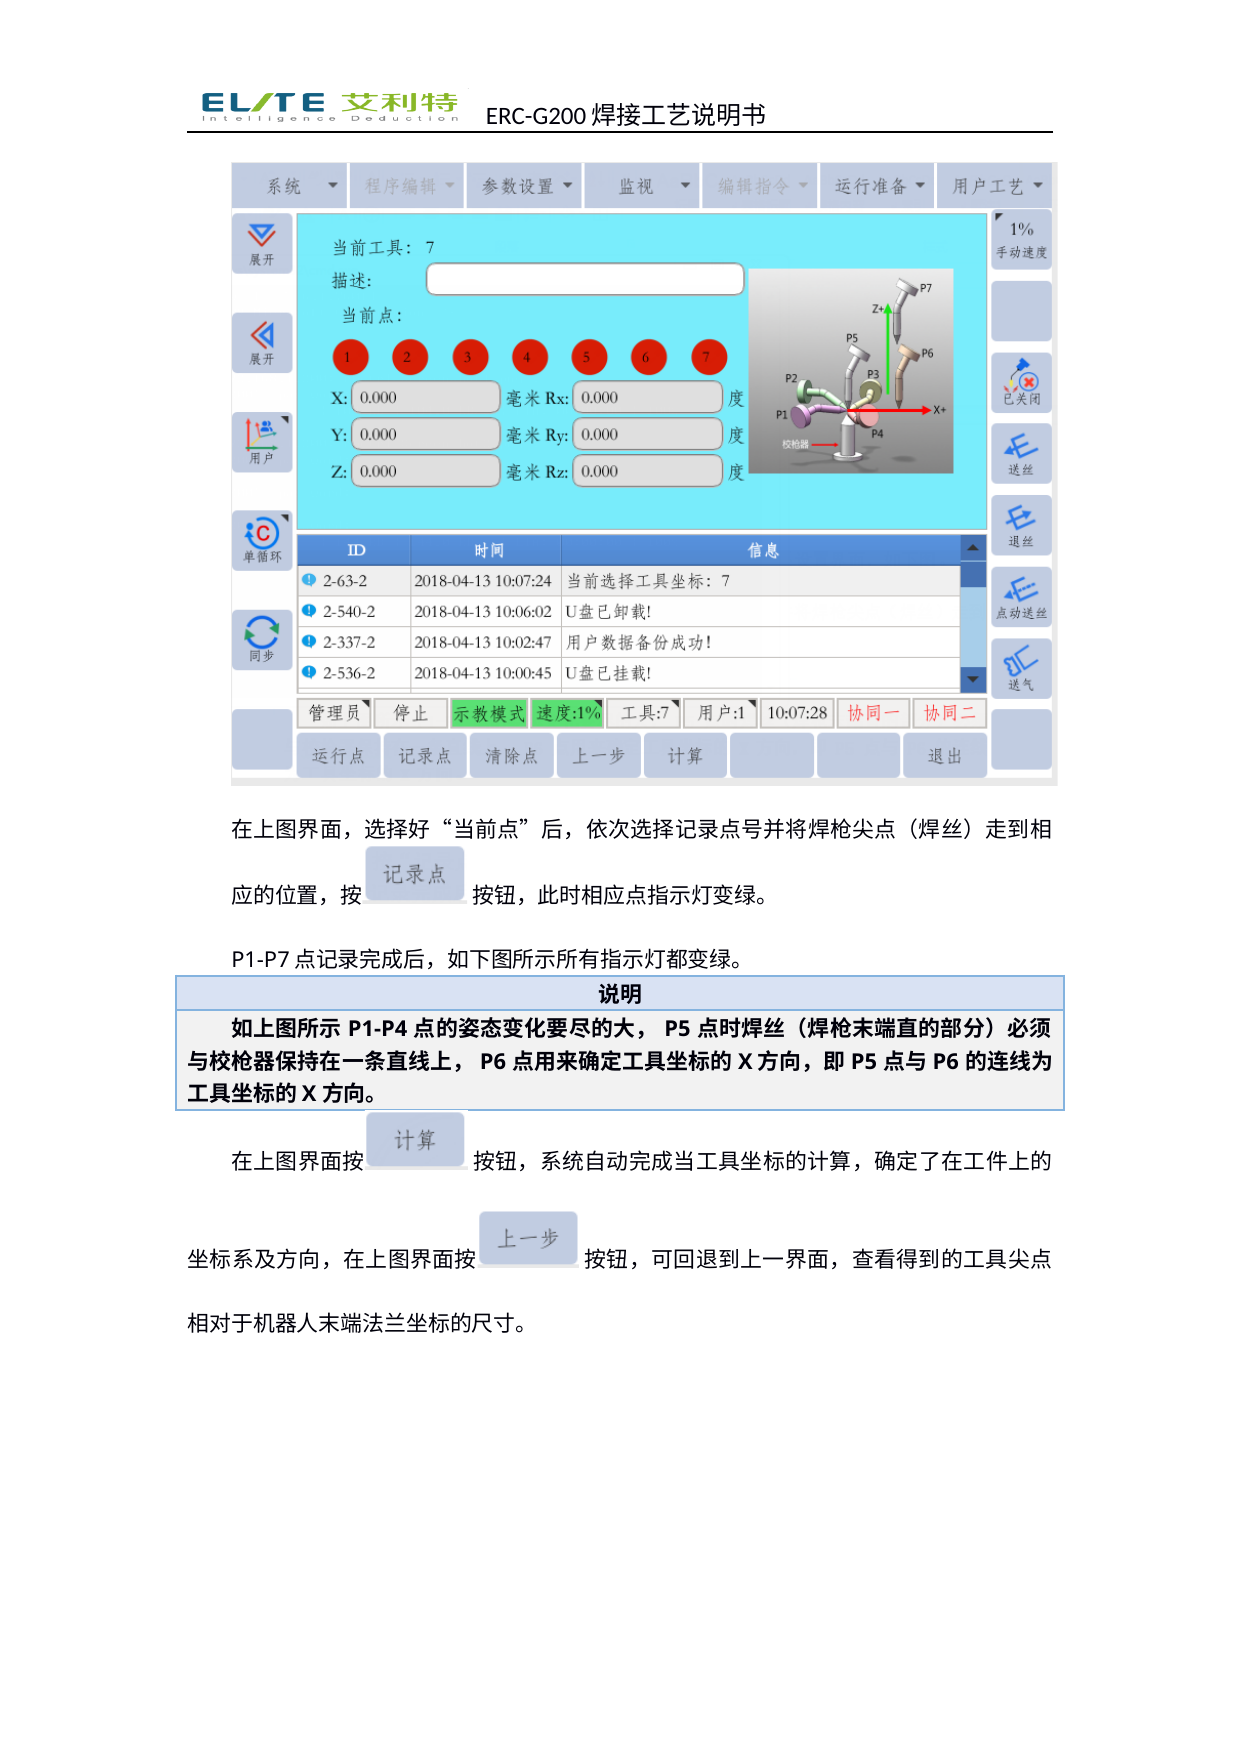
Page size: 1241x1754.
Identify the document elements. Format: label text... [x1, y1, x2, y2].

text 在上图界面，选择好“当前点”后，依次选择记录点号并将焊枪尖点（焊丝）走到相应的位置，按 按钮，此时相应点指示灯变绿。 [231, 812, 1053, 942]
picture [187, 88, 469, 124]
picture [364, 1110, 468, 1170]
picture [477, 1208, 579, 1268]
table_cell 如上图所示 P1-P4 点的姿态变化要尽的大， P5 点时焊丝（焊枪末端直的部分）必须与校枪器保持在一条直线上， P6 点用来确定工具坐标的 X方向，即 P5 点与 P6 的连线为工具坐标的 X 方向。 [177, 1011, 1063, 1109]
text 在上图界面按 按钮，系统自动完成当工具坐标的计算，确定了在工件上的坐标系及方向，在上图界面按 按钮，可回退到上一界面，查看得到的工具尖点相对于机器人末端法兰坐标的尺寸。 [187, 1111, 1053, 1338]
text P1-P7点记录完成后，如下图所示所有指示灯都变绿。 [231, 942, 1053, 974]
picture [231, 162, 1058, 786]
table_header 说明 [177, 977, 1063, 1009]
picture [362, 844, 468, 904]
